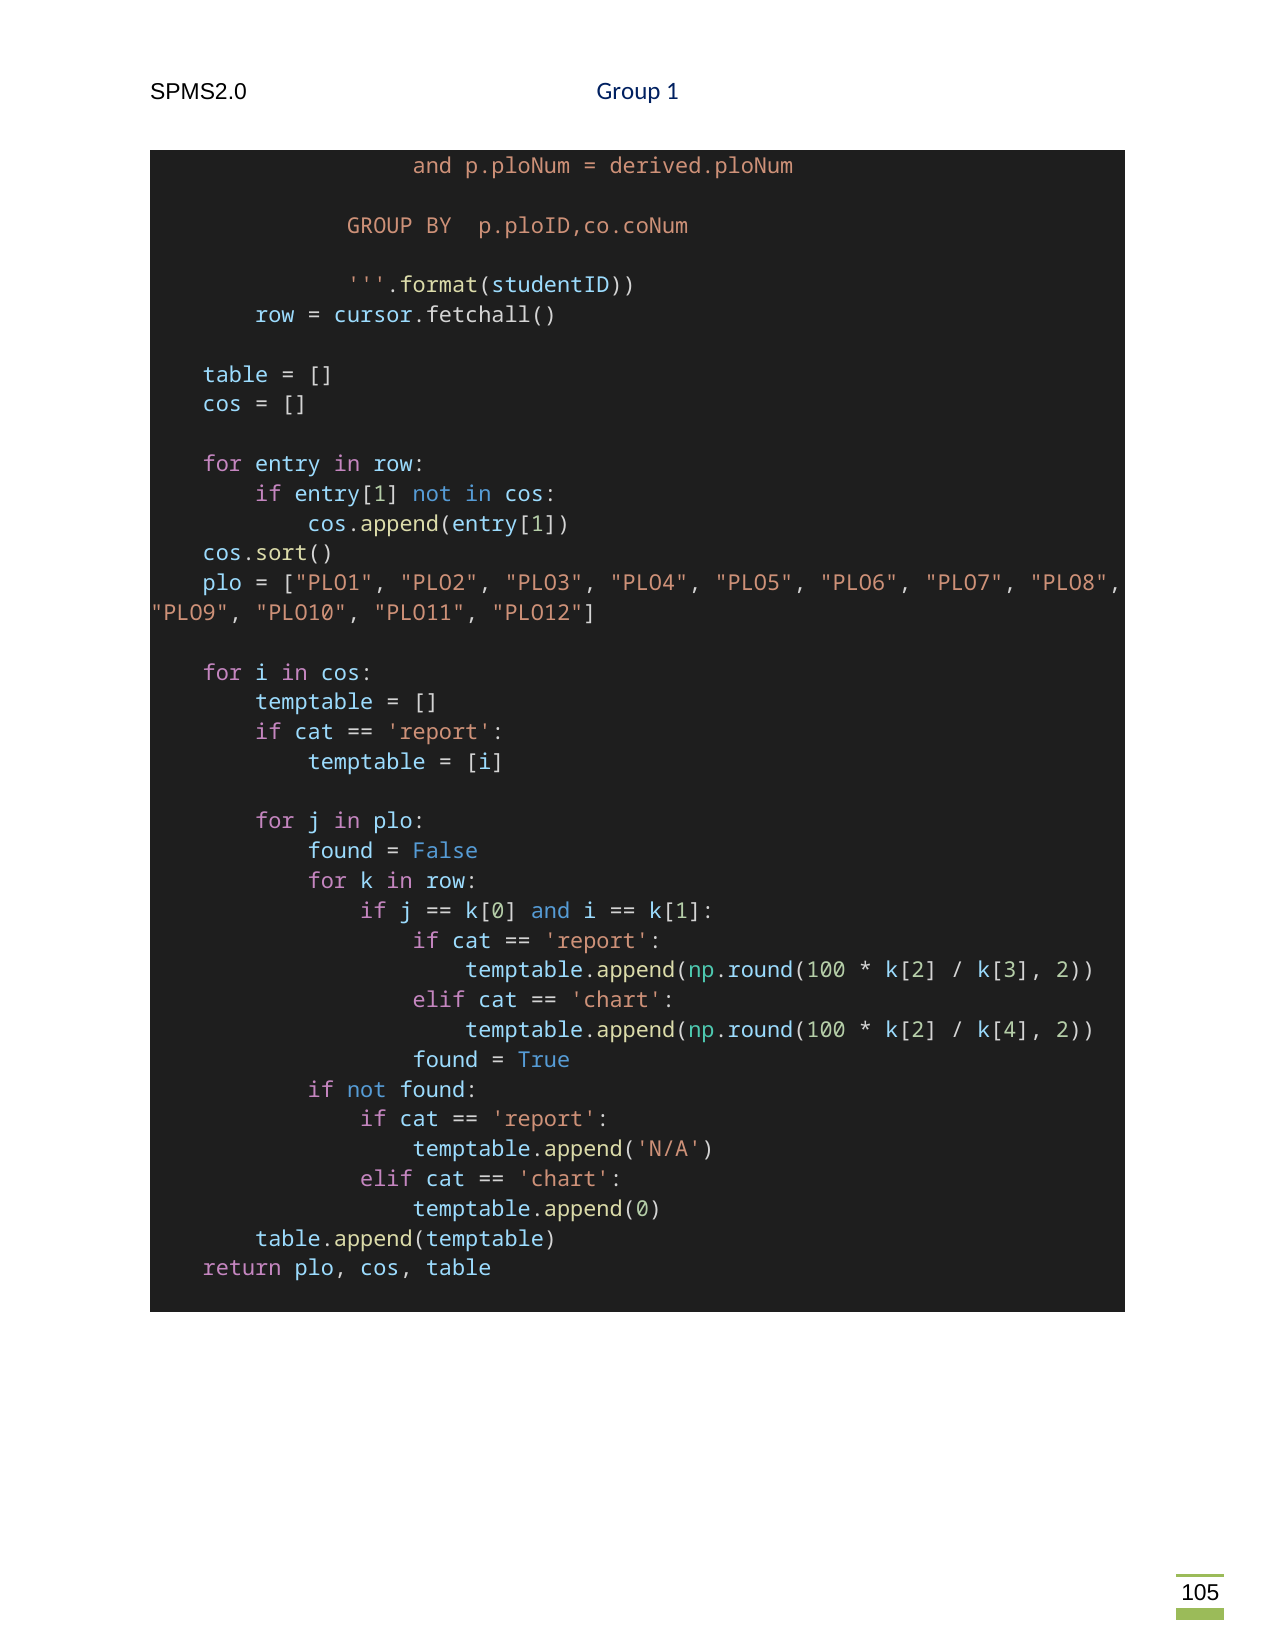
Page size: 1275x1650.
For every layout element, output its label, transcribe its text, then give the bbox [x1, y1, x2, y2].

text for k in row: [150, 865, 1125, 895]
text table = [] [150, 358, 1125, 388]
text cos = [] [150, 388, 1125, 418]
text table.append(temptable) [150, 1222, 1125, 1252]
text return plo, cos, table [150, 1252, 1125, 1282]
text if cat == 'report': [150, 924, 1125, 954]
text row = cursor.fetchall() [150, 299, 1125, 329]
text temptable = [i] [150, 746, 1125, 776]
text found = True [150, 1044, 1125, 1073]
text cos.sort() [150, 537, 1125, 567]
text plo = ["PLO1", "PLO2", "PLO3", "PLO4", "PLO5", "PLO6", "PLO7", "PLO8", "PLO9", "PLO10", "PLO11", "PLO12"] [150, 567, 1125, 627]
text found = False [150, 835, 1125, 865]
text if entry[1] not in cos: [150, 478, 1125, 507]
text and p.ploNum = derived.ploNum [150, 150, 1125, 180]
text GROUP BY p.ploID,co.coNum [150, 209, 1125, 239]
text temptable.append(np.round(100 * k[2] / k[3], 2)) [150, 954, 1125, 984]
text elif cat == 'chart': [150, 984, 1125, 1014]
text if not found: [150, 1073, 1125, 1103]
text for i in cos: [150, 656, 1125, 686]
text if cat == 'report': [150, 1103, 1125, 1133]
text cos.append(entry[1]) [150, 507, 1125, 537]
text elif cat == 'chart': [150, 1163, 1125, 1193]
text for entry in row: [150, 448, 1125, 478]
text temptable = [] [150, 686, 1125, 716]
text if cat == 'report': [150, 716, 1125, 746]
text for j in plo: [150, 805, 1125, 835]
text temptable.append('N/A') [150, 1133, 1125, 1163]
text if j == k[0] and i == k[1]: [150, 895, 1125, 924]
text '''.format(studentID)) [150, 269, 1125, 299]
text temptable.append(np.round(100 * k[2] / k[4], 2)) [150, 1014, 1125, 1044]
text temptable.append(0) [150, 1193, 1125, 1222]
